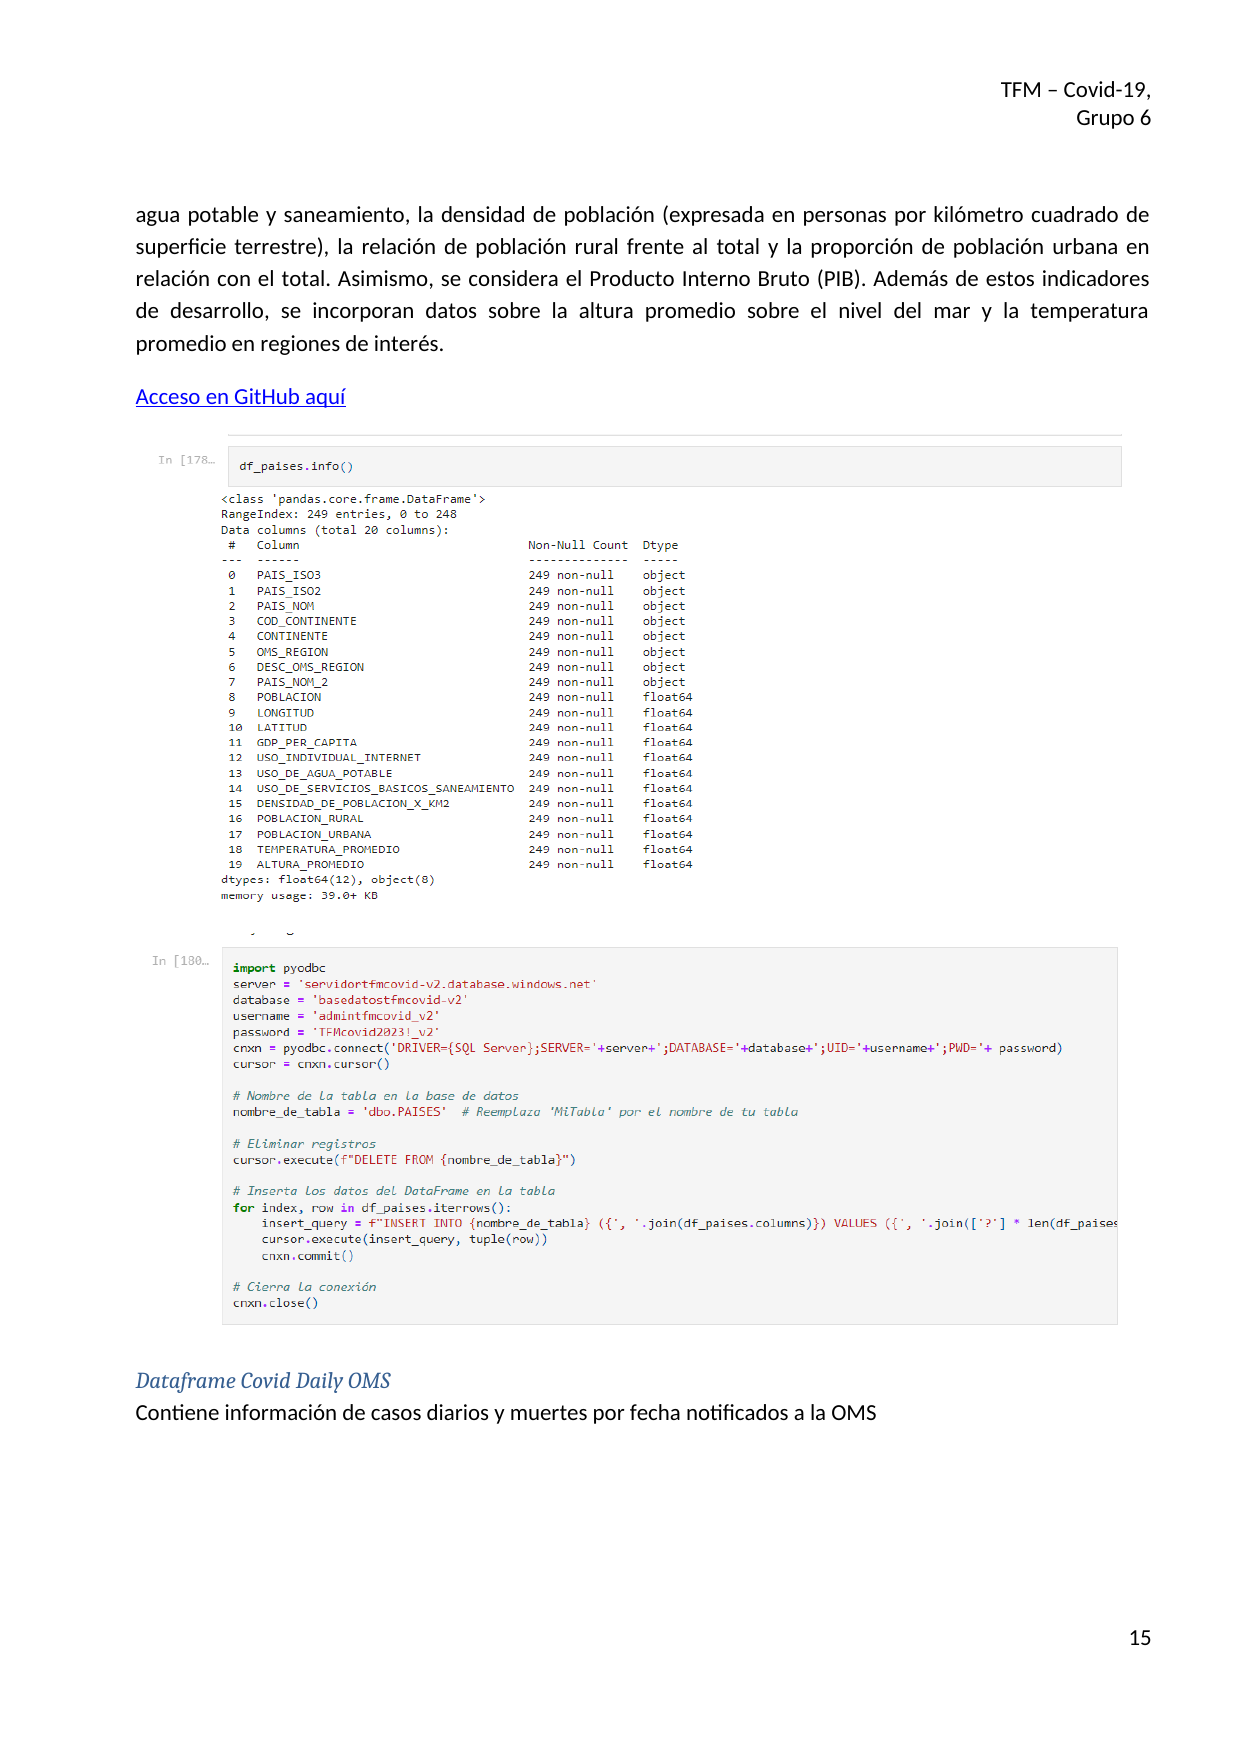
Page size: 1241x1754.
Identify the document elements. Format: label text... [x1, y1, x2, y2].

text Contiene información de casos diarios y muertes por fecha notificados a la OMS [135, 1398, 1151, 1426]
picture [141, 933, 1146, 1343]
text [135, 200, 1151, 357]
picture [150, 434, 1137, 909]
subtitle Dataframe Covid Daily OMS [135, 1368, 1151, 1394]
text Acceso en GitHub aquí [135, 382, 1151, 410]
